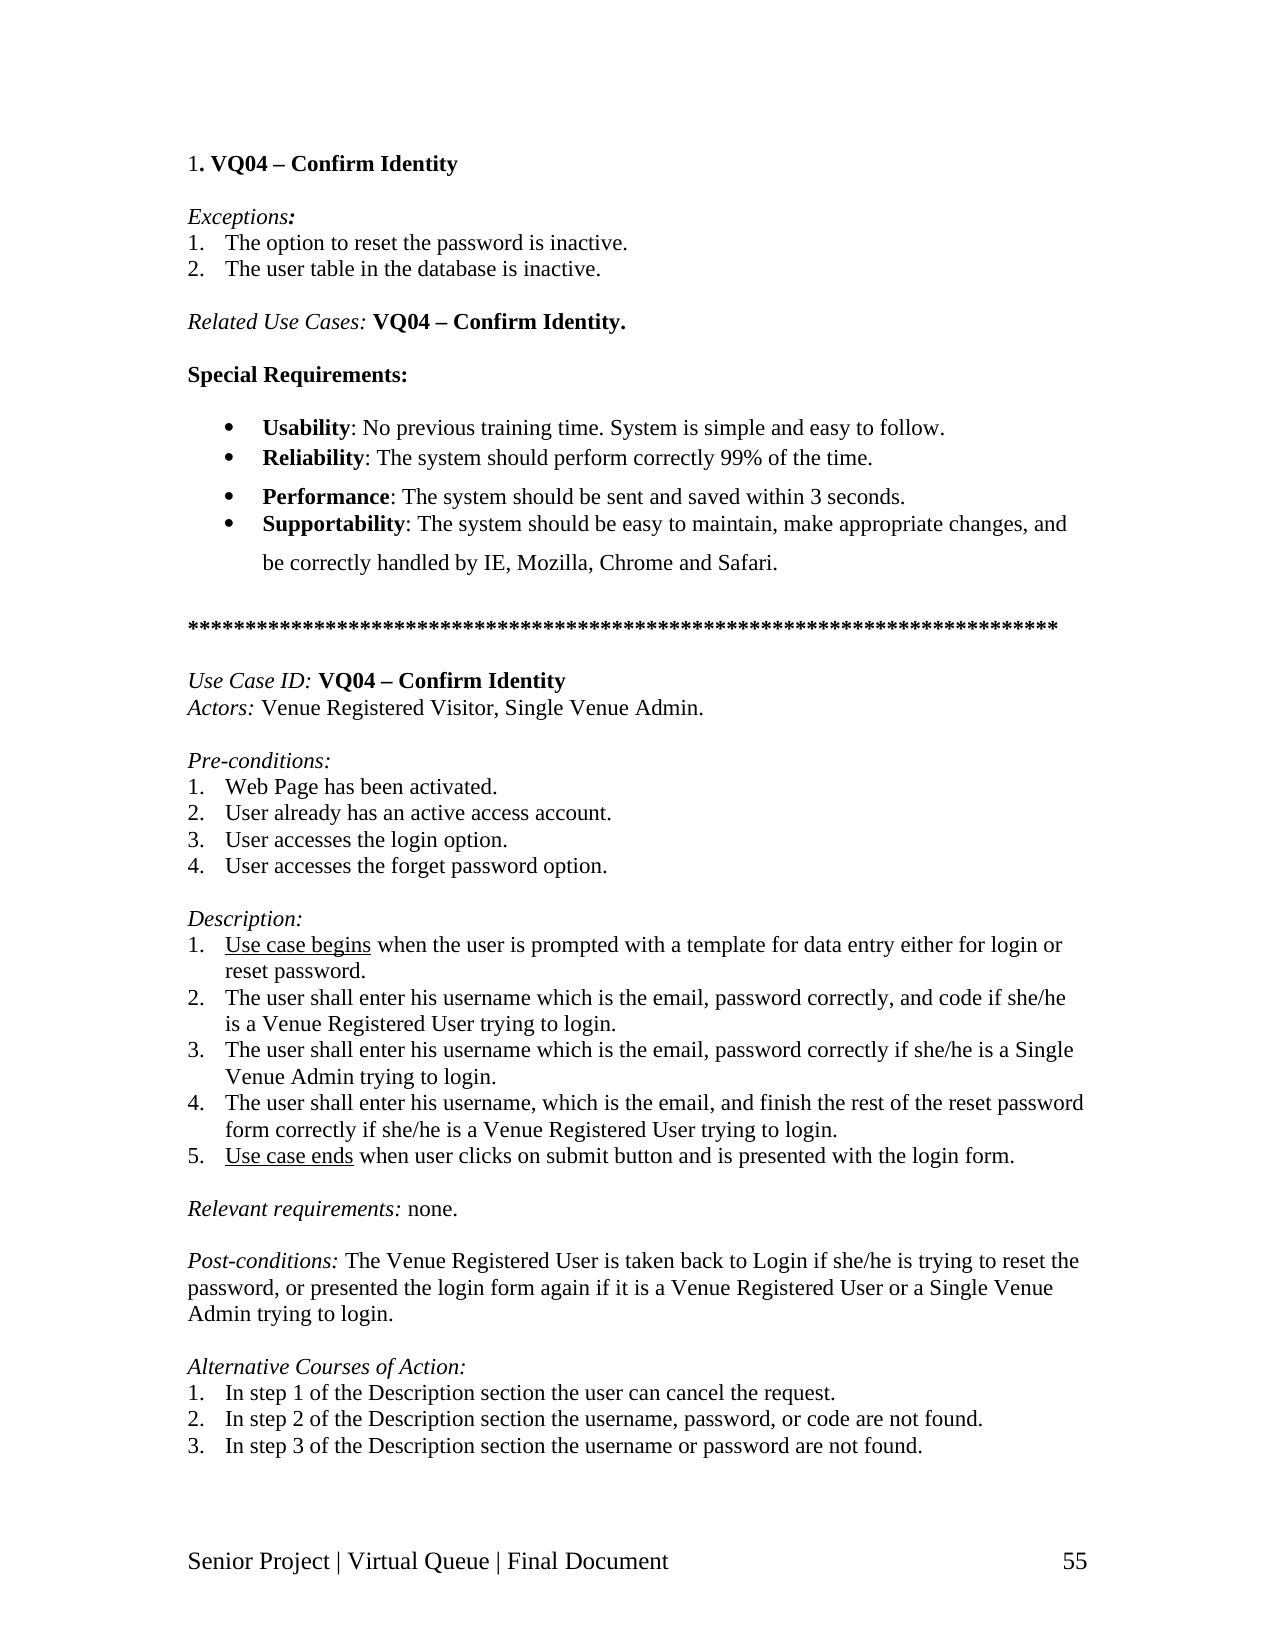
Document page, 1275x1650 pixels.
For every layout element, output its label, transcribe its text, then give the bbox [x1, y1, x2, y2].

list In step 3 of the Description section the username or password are not found. [187, 1432, 1087, 1458]
list User accesses the forget password option. [187, 852, 1087, 878]
list In step 1 of the Description section the user can cancel the request. [187, 1379, 1087, 1406]
list Usability: No previous training time. System is simple and easy to follow. [225, 413, 1087, 440]
list Supportability: The system should be easy to maintain, make appropriate changes, and be correctly handled by IE, Mozilla, Chrome and Safari. [225, 509, 1087, 575]
list The user shall enter his username, which is the email, and finish the rest of the reset password form correctly if she/he is a Venue Registered User trying to login. [187, 1089, 1087, 1142]
text Post-conditions: The Venue Registered User is taken back to Login if she/he is trying to reset the password, or presented the login form again if it is a Venue Registered User or a Single Venue Admin trying to login. [187, 1247, 1087, 1326]
text Related Use Cases: VQ04 – Confirm Identity. [187, 308, 1087, 334]
text Actors: Venue Registered Visitor, Single Venue Admin. [187, 694, 1087, 720]
list The user shall enter his username which is the email, password correctly if she/he is a Single Venue Admin trying to login. [187, 1037, 1087, 1089]
text **************************************************************************** [187, 615, 1087, 641]
list Performance: The system should be sent and saved within 3 seconds. [225, 483, 1087, 509]
list Use case begins when the user is prompted with a template for data entry either for login or reset password. [187, 931, 1087, 984]
list User accesses the login option. [187, 826, 1087, 852]
list In step 2 of the Description section the username, password, or code are not found. [187, 1406, 1087, 1432]
text Exceptions: [187, 203, 1087, 229]
text Alternative Courses of Action: [187, 1353, 1087, 1379]
text Pre-conditions: [187, 747, 1087, 773]
text Relevant requirements: none. [187, 1195, 1087, 1221]
list The user table in the database is inactive. [187, 255, 1087, 282]
list Web Page has been activated. [187, 773, 1087, 799]
list Reliability: The system should perform correctly 99% of the time. [225, 444, 1087, 470]
text Description: [187, 905, 1087, 931]
text Use Case ID: VQ04 – Confirm Identity [187, 668, 1087, 694]
text 1. VQ04 – Confirm Identity [187, 150, 1087, 176]
list User already has an active access account. [187, 799, 1087, 826]
list The user shall enter his username which is the email, password correctly, and code if she/he is a Venue Registered User trying to login. [187, 984, 1087, 1037]
list Use case ends when user clicks on submit button and is presented with the login form. [187, 1142, 1087, 1168]
list The option to reset the password is inactive. [187, 229, 1087, 255]
text Special Requirements: [187, 361, 1087, 387]
